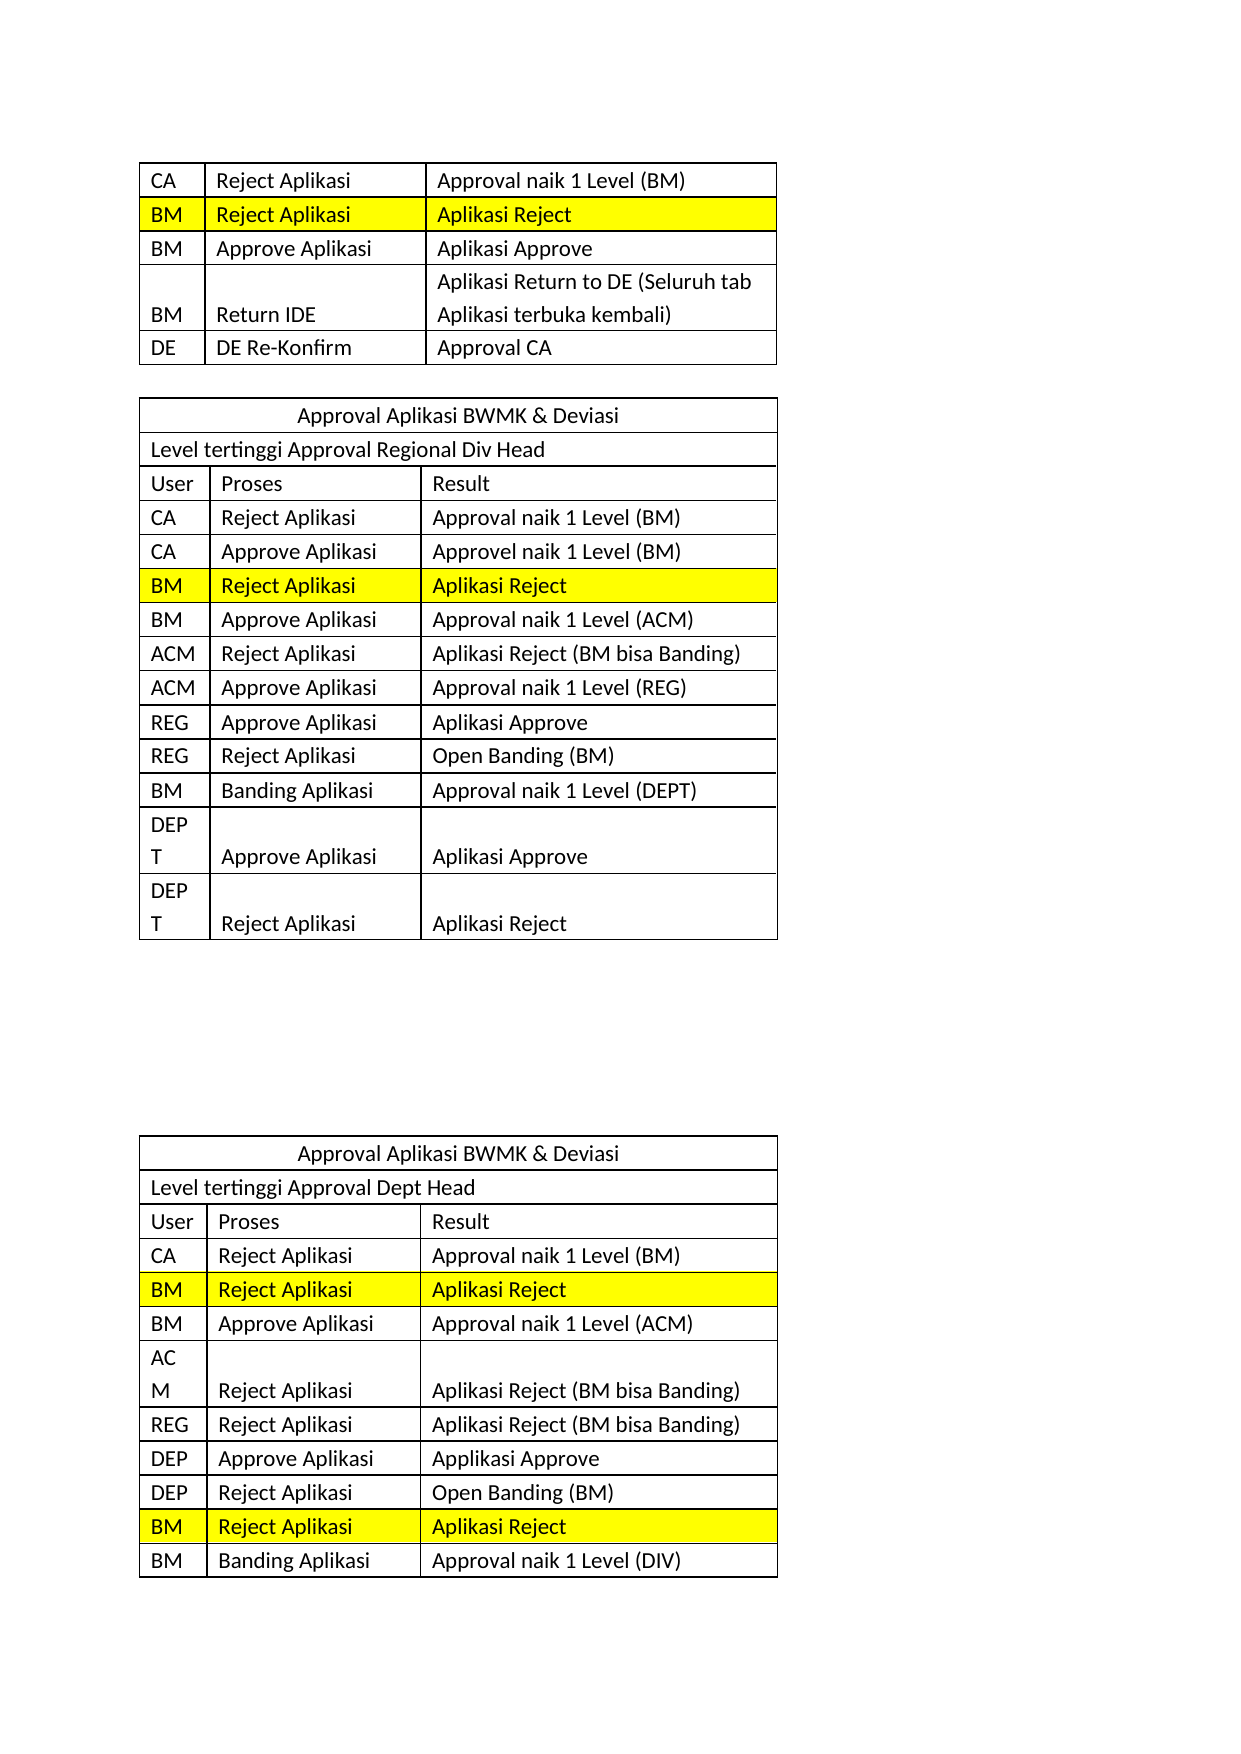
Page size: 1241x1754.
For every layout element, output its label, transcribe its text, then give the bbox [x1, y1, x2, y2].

table_cell DE Re-Konfirm [206, 331, 425, 364]
table_cell Reject Aplikasi [211, 501, 420, 533]
table_cell Open Banding (BM) [421, 1476, 777, 1508]
table_cell Approve Aplikasi [211, 535, 420, 568]
table_cell REG [140, 740, 209, 772]
table_cell Approval naik 1 Level (BM) [422, 500, 777, 533]
table_cell ACM [140, 1341, 206, 1406]
table_cell CA [140, 164, 204, 196]
table_cell Aplikasi Approve [422, 806, 777, 873]
table_cell Reject Aplikasi [208, 1408, 420, 1440]
table_cell Level tertinggi Approval Regional Div Head [140, 433, 777, 465]
table_cell Approve Aplikasi [208, 1307, 420, 1339]
table_cell Approval naik 1 Level (BM) [427, 164, 776, 196]
table_cell DEP [140, 1442, 206, 1474]
table_cell Approvel naik 1 Level (BM) [422, 534, 777, 568]
table_cell Aplikasi Reject (BM bisa Banding) [421, 1341, 777, 1406]
table_cell Approve Aplikasi [211, 603, 420, 636]
table_cell Reject Aplikasi [211, 569, 420, 602]
table_cell Reject Aplikasi [211, 637, 420, 670]
table_cell Approve Aplikasi [211, 706, 420, 738]
table_cell REG [140, 1408, 206, 1440]
table_cell Open Banding (BM) [422, 738, 777, 772]
table_cell Aplikasi Return to DE (Seluruh tab Aplikasi terbuka kembali) [427, 265, 776, 330]
table_cell DEP [140, 1476, 206, 1508]
table_cell ACM [140, 671, 209, 704]
table_cell Reject Aplikasi [208, 1239, 420, 1271]
table_header Approval Aplikasi BWMK & Deviasi [140, 399, 777, 431]
table_cell BM [140, 1273, 206, 1306]
table_cell Approval naik 1 Level (DIV) [421, 1544, 777, 1576]
table_cell Approval naik 1 Level (ACM) [422, 602, 777, 636]
table_cell Aplikasi Reject [427, 198, 776, 230]
table_cell CA [140, 501, 209, 533]
table_cell Aplikasi Reject (BM bisa Banding) [422, 636, 777, 670]
table_cell Reject Aplikasi [211, 874, 420, 939]
table_cell BM [140, 198, 204, 230]
table_cell Reject Aplikasi [206, 198, 425, 230]
table_cell Aplikasi Reject [421, 1510, 777, 1542]
table_cell Approve Aplikasi [208, 1442, 420, 1474]
table_cell Banding Aplikasi [208, 1544, 420, 1576]
table_cell Result [421, 1205, 777, 1237]
table_cell Approve Aplikasi [211, 671, 420, 704]
table_cell Reject Aplikasi [208, 1476, 420, 1508]
table_cell Approve Aplikasi [206, 232, 425, 264]
table_cell BM [140, 1510, 206, 1542]
table_cell BM [140, 774, 209, 806]
table_cell Approval CA [427, 331, 776, 364]
table_cell BM [140, 1544, 206, 1576]
table_cell Applikasi Approve [421, 1442, 777, 1474]
table_cell DE [140, 331, 204, 364]
table_cell BM [140, 569, 209, 602]
table_cell Return IDE [206, 265, 425, 330]
table_cell User [140, 1205, 206, 1237]
table_cell ACM [140, 637, 209, 670]
table_cell Aplikasi Reject [422, 873, 777, 939]
table_cell DEPT [140, 874, 209, 939]
table_cell Result [422, 465, 777, 499]
table_cell User [140, 467, 209, 499]
table_cell BM [140, 603, 209, 636]
table_cell BM [140, 265, 204, 330]
table_cell Reject Aplikasi [208, 1341, 420, 1406]
table_cell Level tertinggi Approval Dept Head [140, 1171, 777, 1203]
table_cell REG [140, 706, 209, 738]
table_header Approval Aplikasi BWMK & Deviasi [140, 1137, 777, 1169]
table_cell Approval naik 1 Level (REG) [422, 670, 777, 704]
table_cell Aplikasi Reject (BM bisa Banding) [421, 1408, 777, 1440]
table_cell BM [140, 1307, 206, 1339]
table_cell Aplikasi Reject [421, 1273, 777, 1306]
table_cell Approval naik 1 Level (DEPT) [422, 772, 777, 806]
table_cell CA [140, 535, 209, 568]
table_cell CA [140, 1239, 206, 1271]
table_cell Reject Aplikasi [208, 1273, 420, 1306]
table_cell DEPT [140, 808, 209, 873]
table_cell Approval naik 1 Level (ACM) [421, 1307, 777, 1339]
table_cell Reject Aplikasi [208, 1510, 420, 1542]
table_cell Proses [211, 467, 420, 499]
table_cell Reject Aplikasi [211, 740, 420, 772]
table_cell Approve Aplikasi [211, 808, 420, 873]
table_cell Reject Aplikasi [206, 164, 425, 196]
table_cell Approval naik 1 Level (BM) [421, 1239, 777, 1271]
table_cell Aplikasi Approve [422, 704, 777, 738]
table_cell Proses [208, 1205, 420, 1237]
table_cell BM [140, 232, 204, 264]
table_cell Aplikasi Reject [422, 568, 777, 602]
table_cell Aplikasi Approve [427, 232, 776, 264]
table_cell Banding Aplikasi [211, 774, 420, 806]
